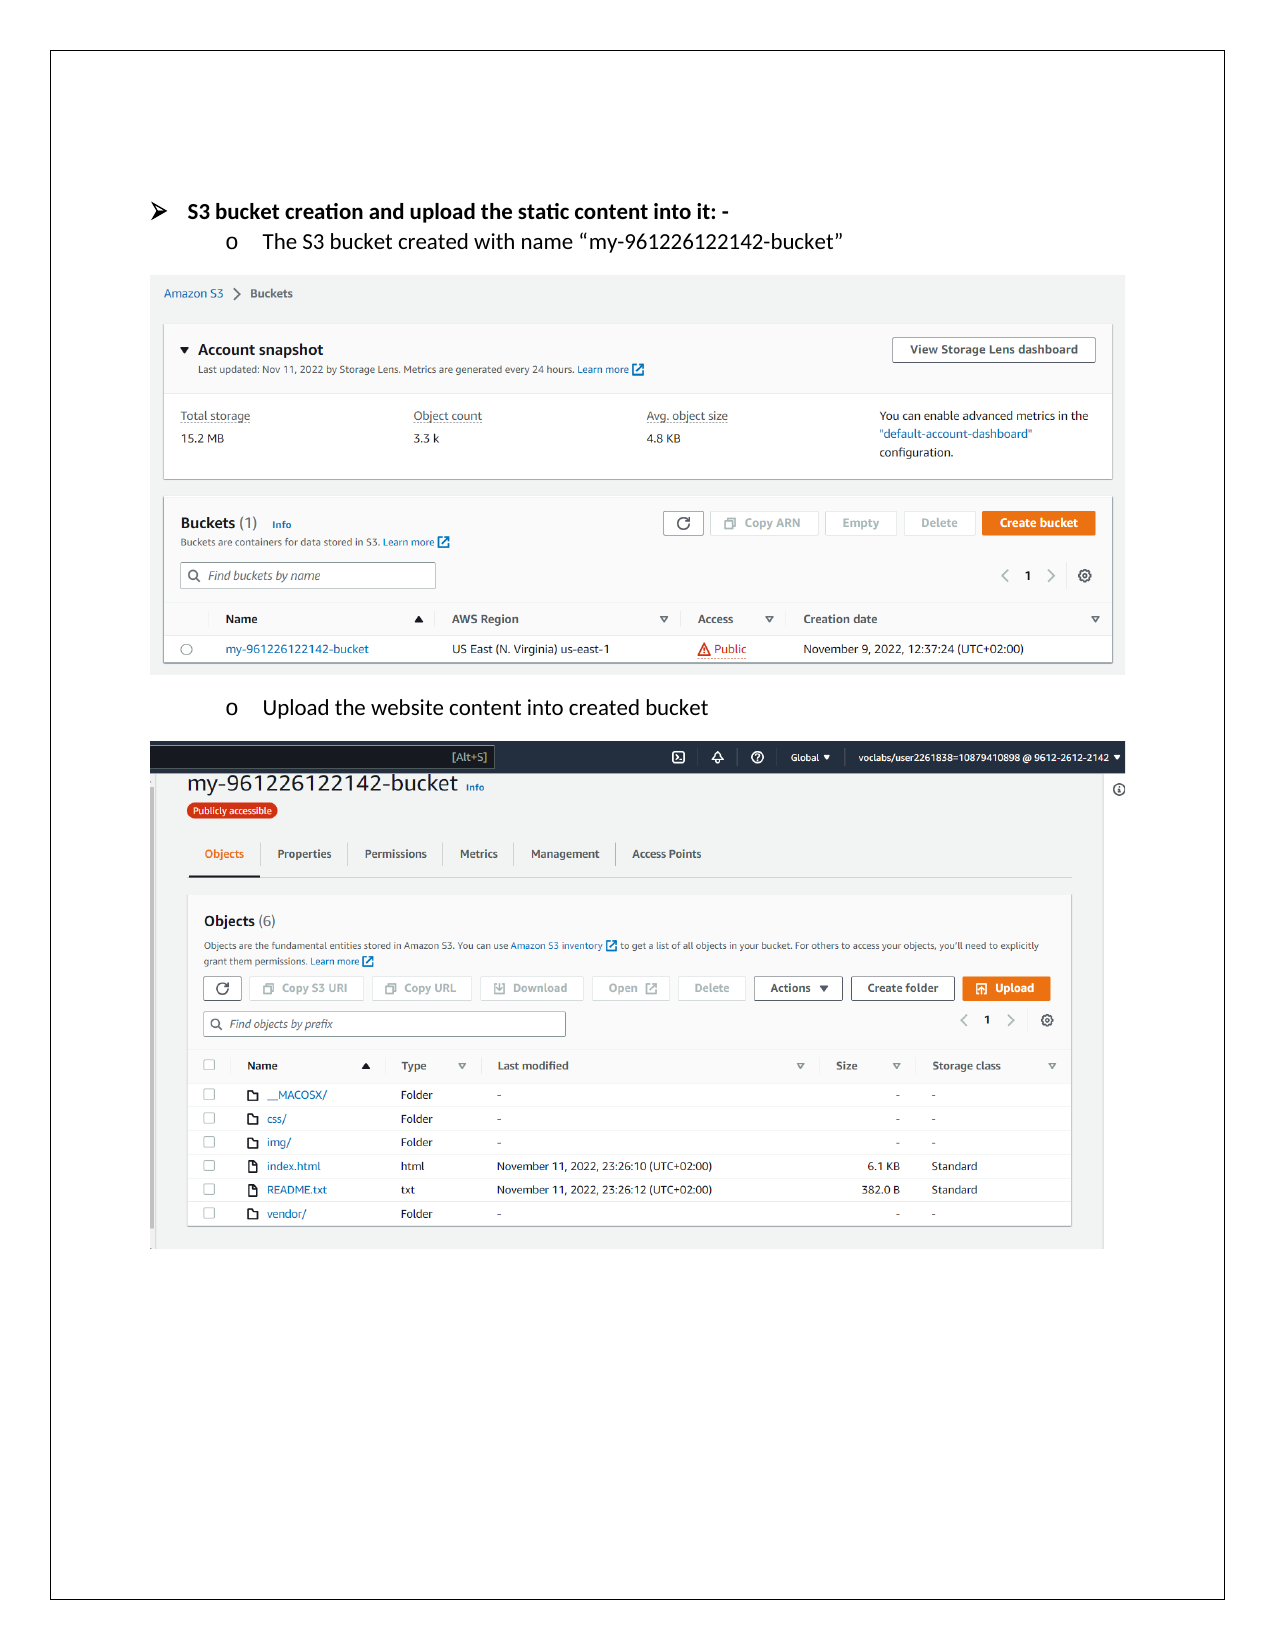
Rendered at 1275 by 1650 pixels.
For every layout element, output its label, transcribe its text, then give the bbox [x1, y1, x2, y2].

list S3 bucket creation and upload the static content into it: - [150, 197, 1125, 225]
list Upload the website content into created bucket [225, 693, 1125, 722]
picture [150, 741, 1125, 1249]
list The S3 bucket created with name “my-961226122142-bucket” [225, 227, 1125, 256]
picture [150, 275, 1125, 675]
